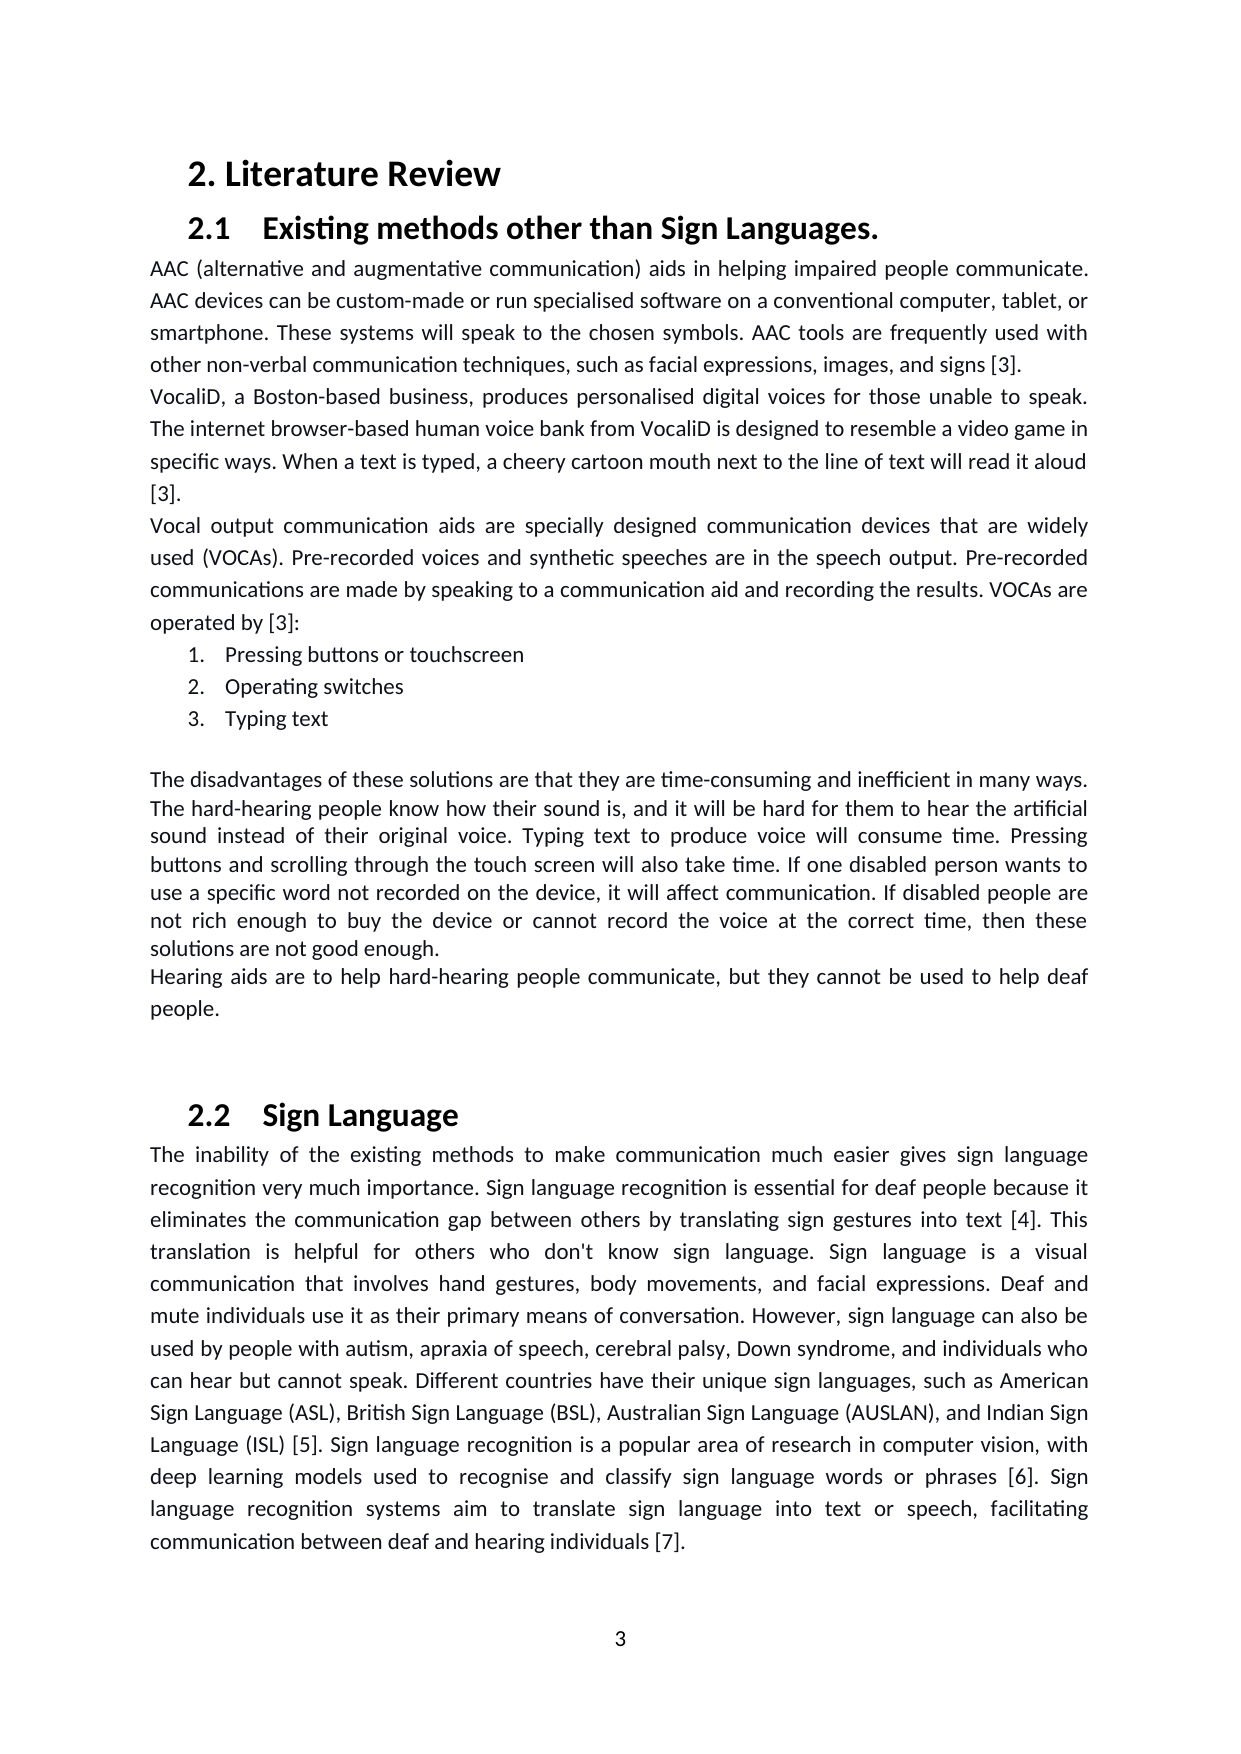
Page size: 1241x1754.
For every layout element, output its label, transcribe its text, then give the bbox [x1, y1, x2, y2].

text AAC (alternative and augmentative communication) aids in helping impaired people communicate. AAC devices can be custom-made or run specialised software on a conventional computer, tablet, or smartphone. These systems will speak to the chosen symbols. AAC tools are frequently used with other non-verbal communication techniques, such as facial expressions, images, and signs [3]. [150, 254, 1090, 378]
text Vocal output communication aids are specially designed communication devices that are widely used (VOCAs). Pre-recorded voices and synthetic speeches are in the speech output. Pre-recorded communications are made by speaking to a communication aid and recording the results. VOCAs are operated by [3]: [150, 511, 1090, 636]
list Typing text [187, 704, 1090, 732]
subtitle Existing methods other than Sign Languages. [187, 207, 1090, 248]
list Pressing buttons or touchscreen [187, 640, 1090, 668]
subtitle Sign Language [187, 1094, 1090, 1134]
text The inability of the existing methods to make communication much easier gives sign language recognition very much importance. Sign language recognition is essential for deaf people because it eliminates the communication gap between others by translating sign gestures into text [4]. This translation is helpful for others who don't know sign language. Sign language is a visual communication that involves hand gestures, body movements, and facial expressions. Deaf and mute individuals use it as their primary means of conversation. However, sign language can also be used by people with autism, apraxia of speech, cerebral palsy, Down syndrome, and individuals who can hear but cannot speak. Different countries have their unique sign languages, such as American Sign Language (ASL), British Sign Language (BSL), Australian Sign Language (AUSLAN), and Indian Sign Language (ISL) [5]. Sign language recognition is a popular area of research in computer vision, with deep learning models used to recognise and classify sign language words or phrases [6]. Sign language recognition systems aim to translate sign language into text or speech, facilitating communication between deaf and hearing individuals [7]. [150, 1141, 1090, 1555]
text Hearing aids are to help hard-hearing people communicate, but they cannot be used to help deaf people. [150, 962, 1090, 1022]
text VocaliD, a Boston-based business, produces personalised digital voices for those unable to speak. The internet browser-based human voice bank from VocaliD is designed to resemble a video game in specific ways. When a text is typed, a cheery cartoon mouth next to the line of text will read it aloud [3]. [150, 382, 1090, 507]
subtitle Literature Review [187, 150, 1090, 196]
text The disadvantages of these solutions are that they are time-consuming and inefficient in many ways. The hard-hearing people know how their sound is, and it will be hard for them to hear the artificial sound instead of their original voice. Typing text to produce voice will consume time. Pressing buttons and scrolling through the touch screen will also take time. If one disabled person wants to use a specific word not recorded on the device, it will affect communication. If disabled people are not rich enough to buy the device or cannot record the voice at the correct time, then these solutions are not good enough. [150, 766, 1090, 962]
list Operating switches [187, 672, 1090, 700]
